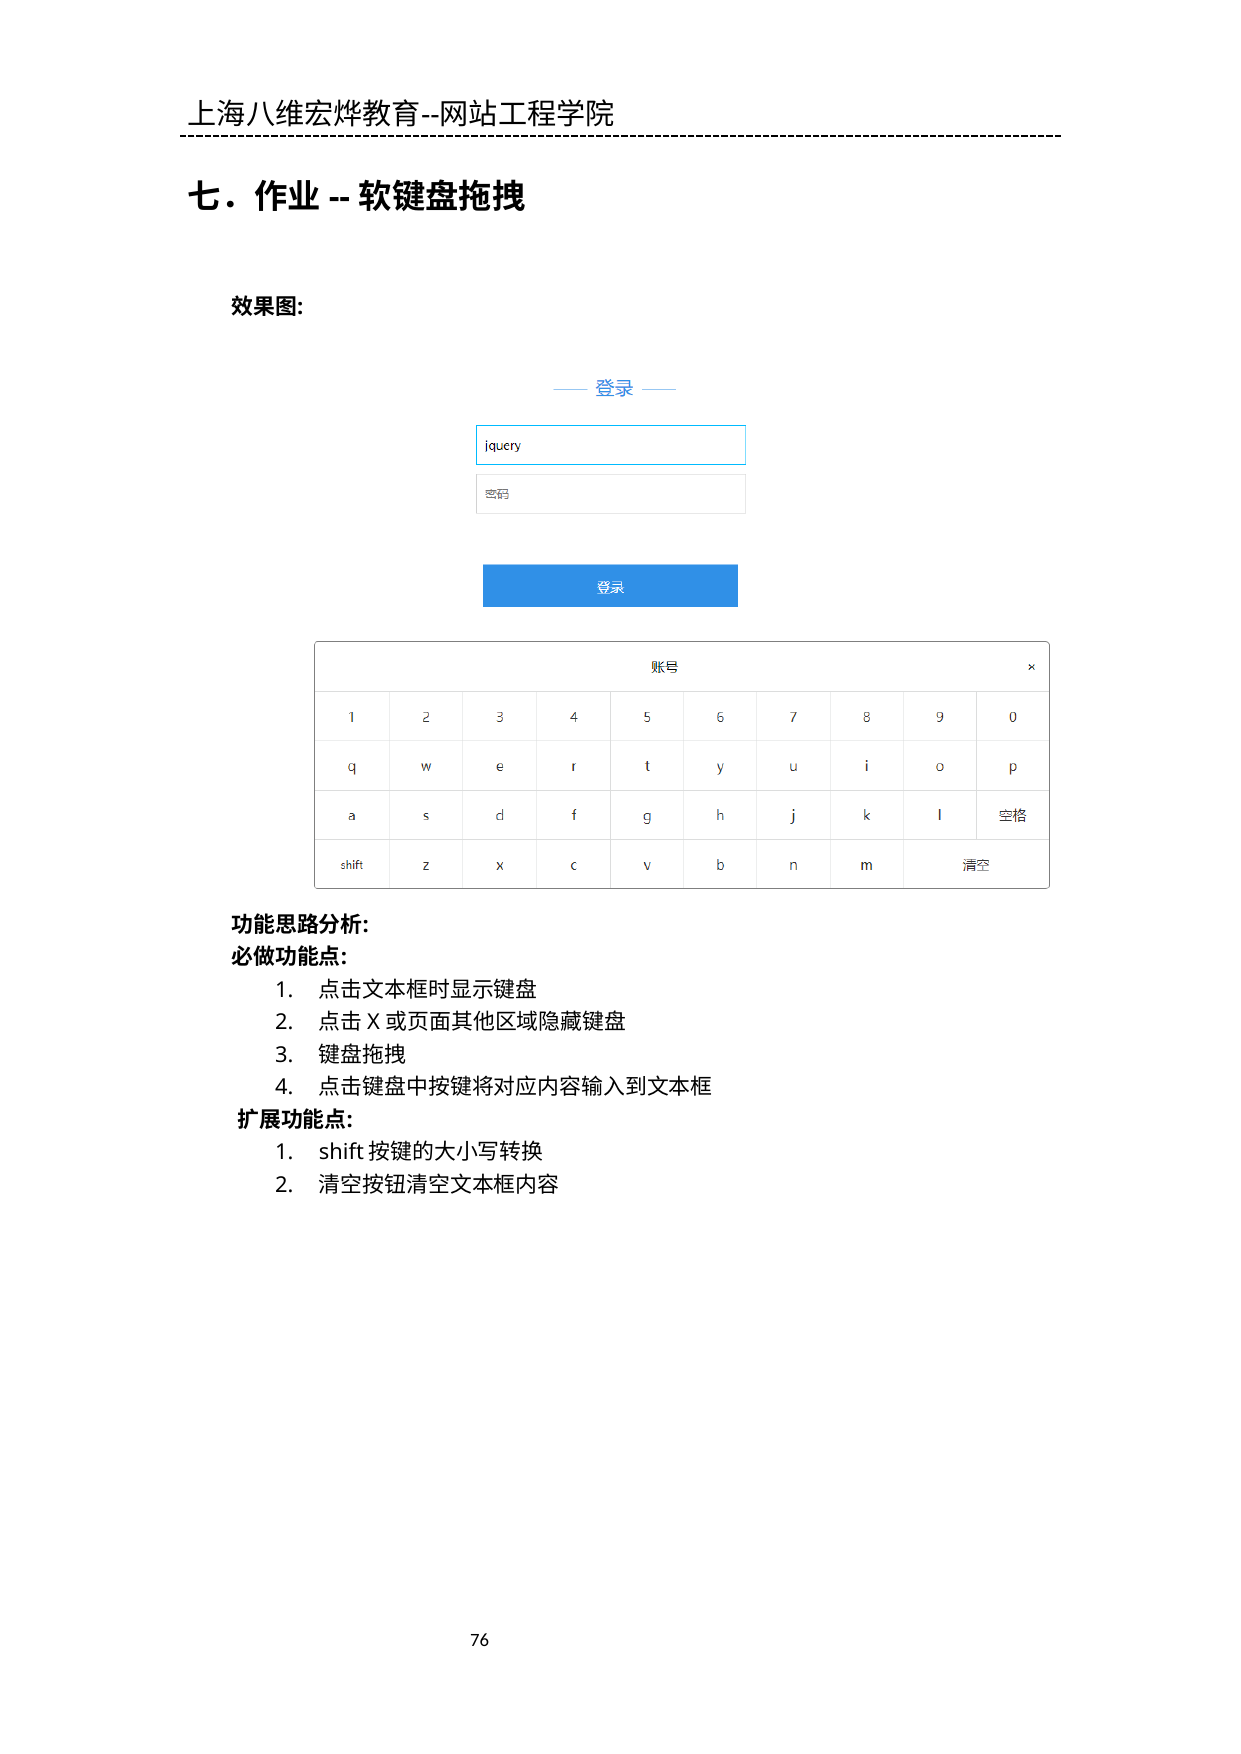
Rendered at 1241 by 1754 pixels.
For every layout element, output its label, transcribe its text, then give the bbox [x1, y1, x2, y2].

list shift按键的大小写转换 [231, 1134, 1053, 1166]
picture [231, 321, 1096, 905]
text 功能思路分析: [187, 906, 1053, 939]
text 扩展功能点: [187, 1101, 1053, 1134]
text 效果图: [187, 289, 1053, 321]
list 清空按钮清空文本框内容 [231, 1166, 1053, 1199]
text 必做功能点: [187, 939, 1053, 971]
list 点击键盘中按键将对应内容输入到文本框 [231, 1069, 1053, 1101]
list 点击X 或页面其他区域隐藏键盘 [231, 1004, 1053, 1036]
subtitle 七．作业 -- 软键盘拖拽 [187, 162, 1053, 227]
list 键盘拖拽 [231, 1036, 1053, 1069]
list 点击文本框时显示键盘 [231, 971, 1053, 1004]
